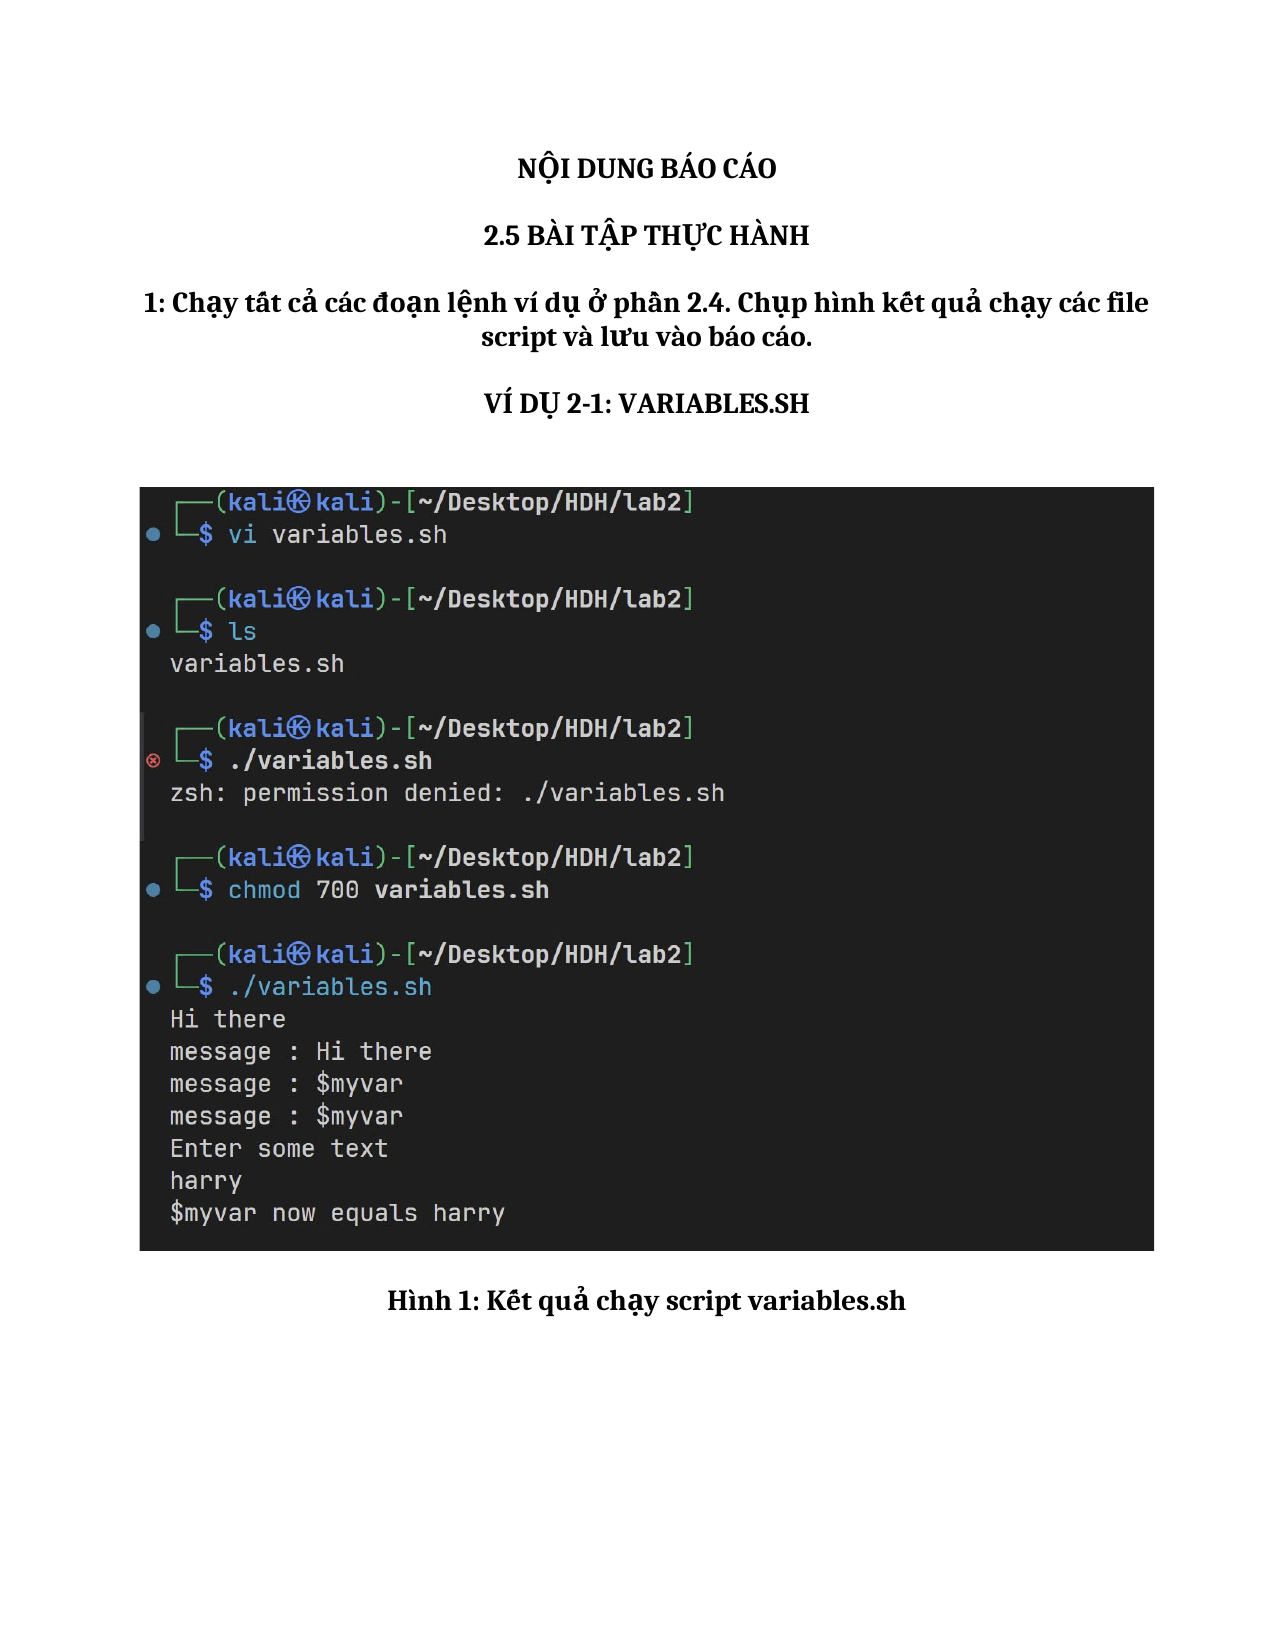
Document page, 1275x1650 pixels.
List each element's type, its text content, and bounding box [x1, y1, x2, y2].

text VÍ DỤ 2-1: VARIABLES.SH [139, 387, 1154, 420]
text 1: Chạy tất cả các đoạn lệnh ví dụ ở phần 2.4. Chụp hình kết quả chạy các file script và lưu vào báo cáo. [139, 286, 1154, 353]
text 2.5 BÀI TẬP THỰC HÀNH [139, 219, 1154, 253]
text Hình 1: Kết quả chạy script variables.sh [139, 1284, 1154, 1318]
text NỘI DUNG BÁO CÁO [139, 152, 1154, 186]
picture [139, 487, 1155, 1251]
